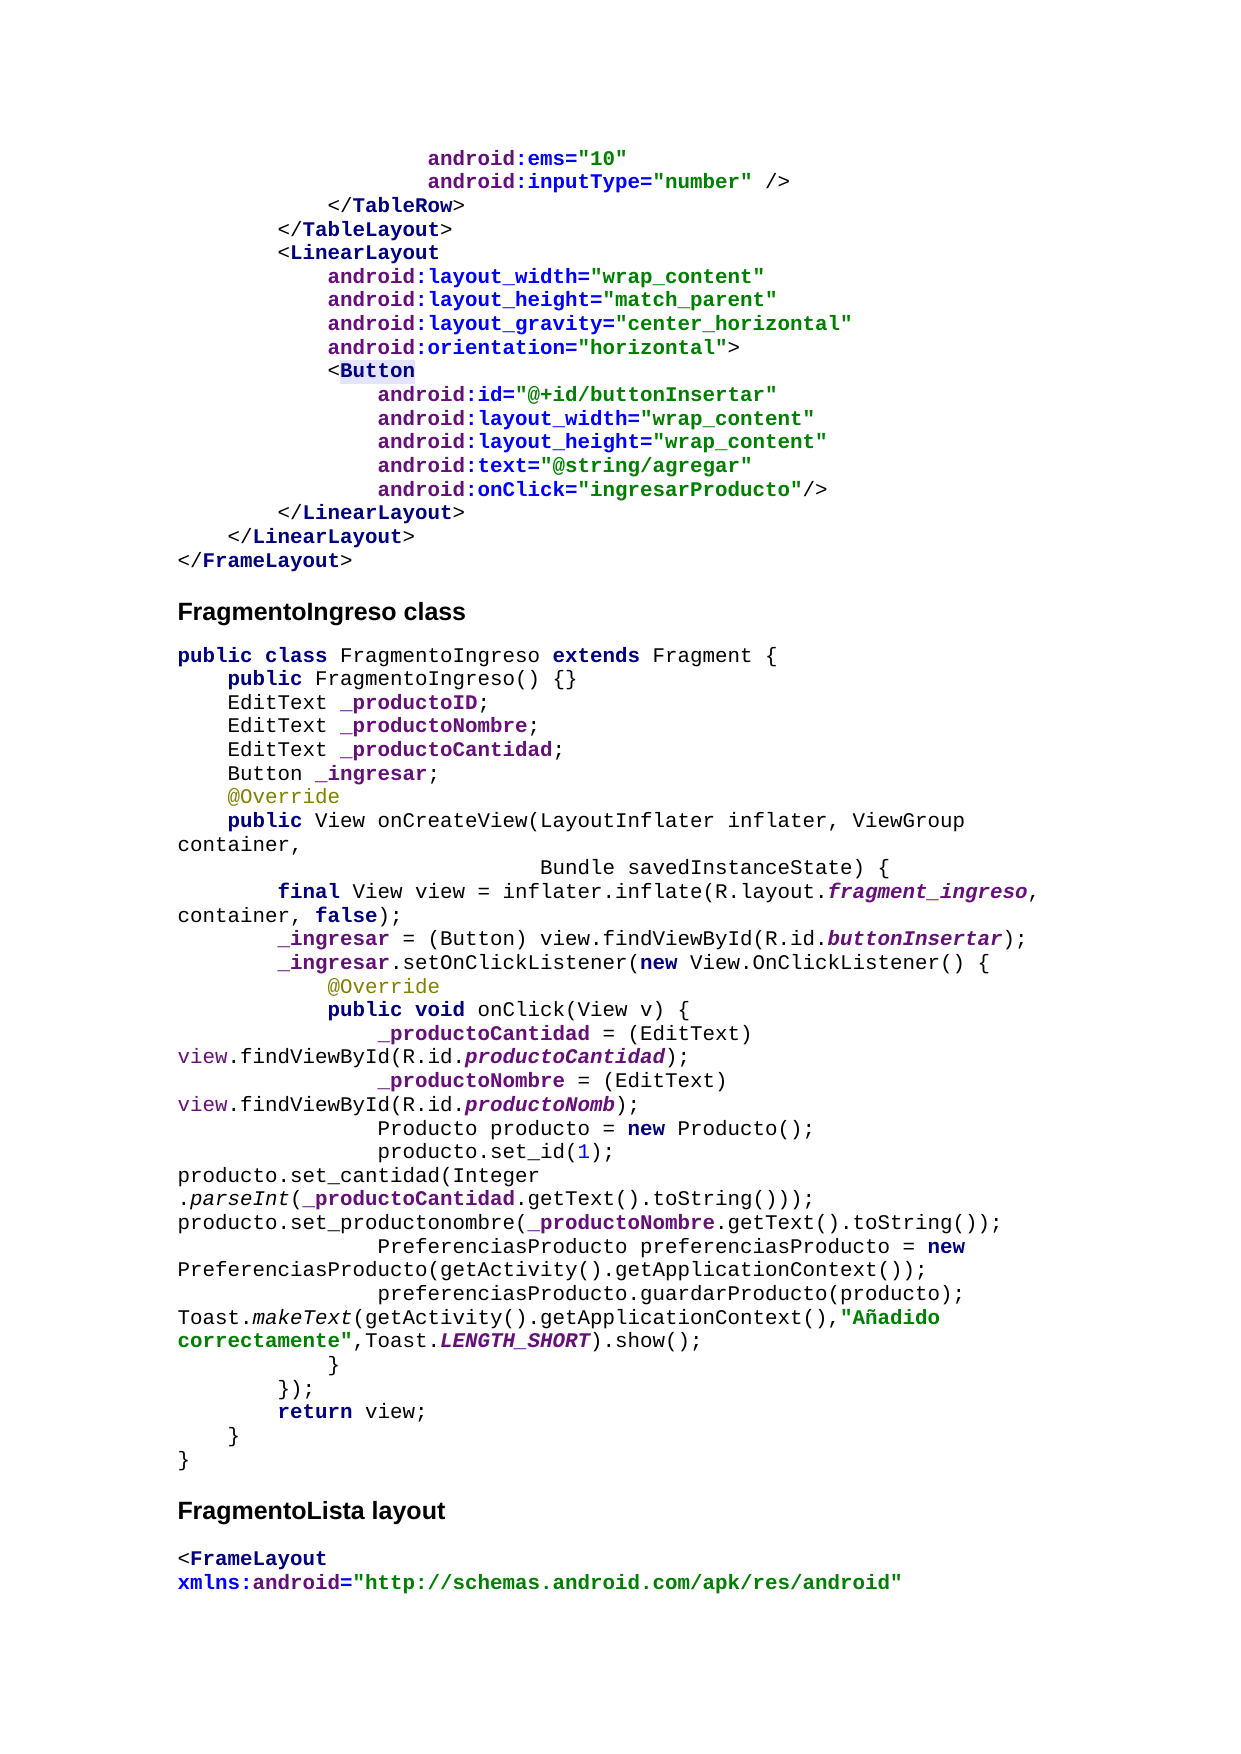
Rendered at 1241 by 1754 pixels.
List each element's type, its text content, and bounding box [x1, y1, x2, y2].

text public class FragmentoIngreso extends Fragment { public FragmentoIngreso() {} EditText _productoID; EditText _productoNombre; EditText _productoCantidad; Button _ingresar; @Override public View onCreateView(LayoutInflater inflater, ViewGroup container, Bundle savedInstanceState) { final View view = inflater.inflate(R.layout.fragment_ingreso, container, false); _ingresar = (Button) view.findViewById(R.id.buttonInsertar); _ingresar.setOnClickListener(new View.OnClickListener() { @Override public void onClick(View v) { _productoCantidad = (EditText) view.findViewById(R.id.productoCantidad); _productoNombre = (EditText) view.findViewById(R.id.productoNomb); Producto producto = new Producto(); producto.set_id(1); producto.set_cantidad(Integer.parseInt(_productoCantidad.getText().toString())); producto.set_productonombre(_productoNombre.getText().toString()); PreferenciasProducto preferenciasProducto = new PreferenciasProducto(getActivity().getApplicationContext()); preferenciasProducto.guardarProducto(producto); Toast.makeText(getActivity().getApplicationContext(),"Añadido correctamente",Toast.LENGTH_SHORT).show(); } }); return view; } } [177, 644, 1063, 1472]
text FragmentoLista layout [177, 1496, 1063, 1524]
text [177, 1548, 1063, 1596]
text FragmentoIngreso class [177, 597, 1063, 626]
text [177, 148, 1063, 573]
